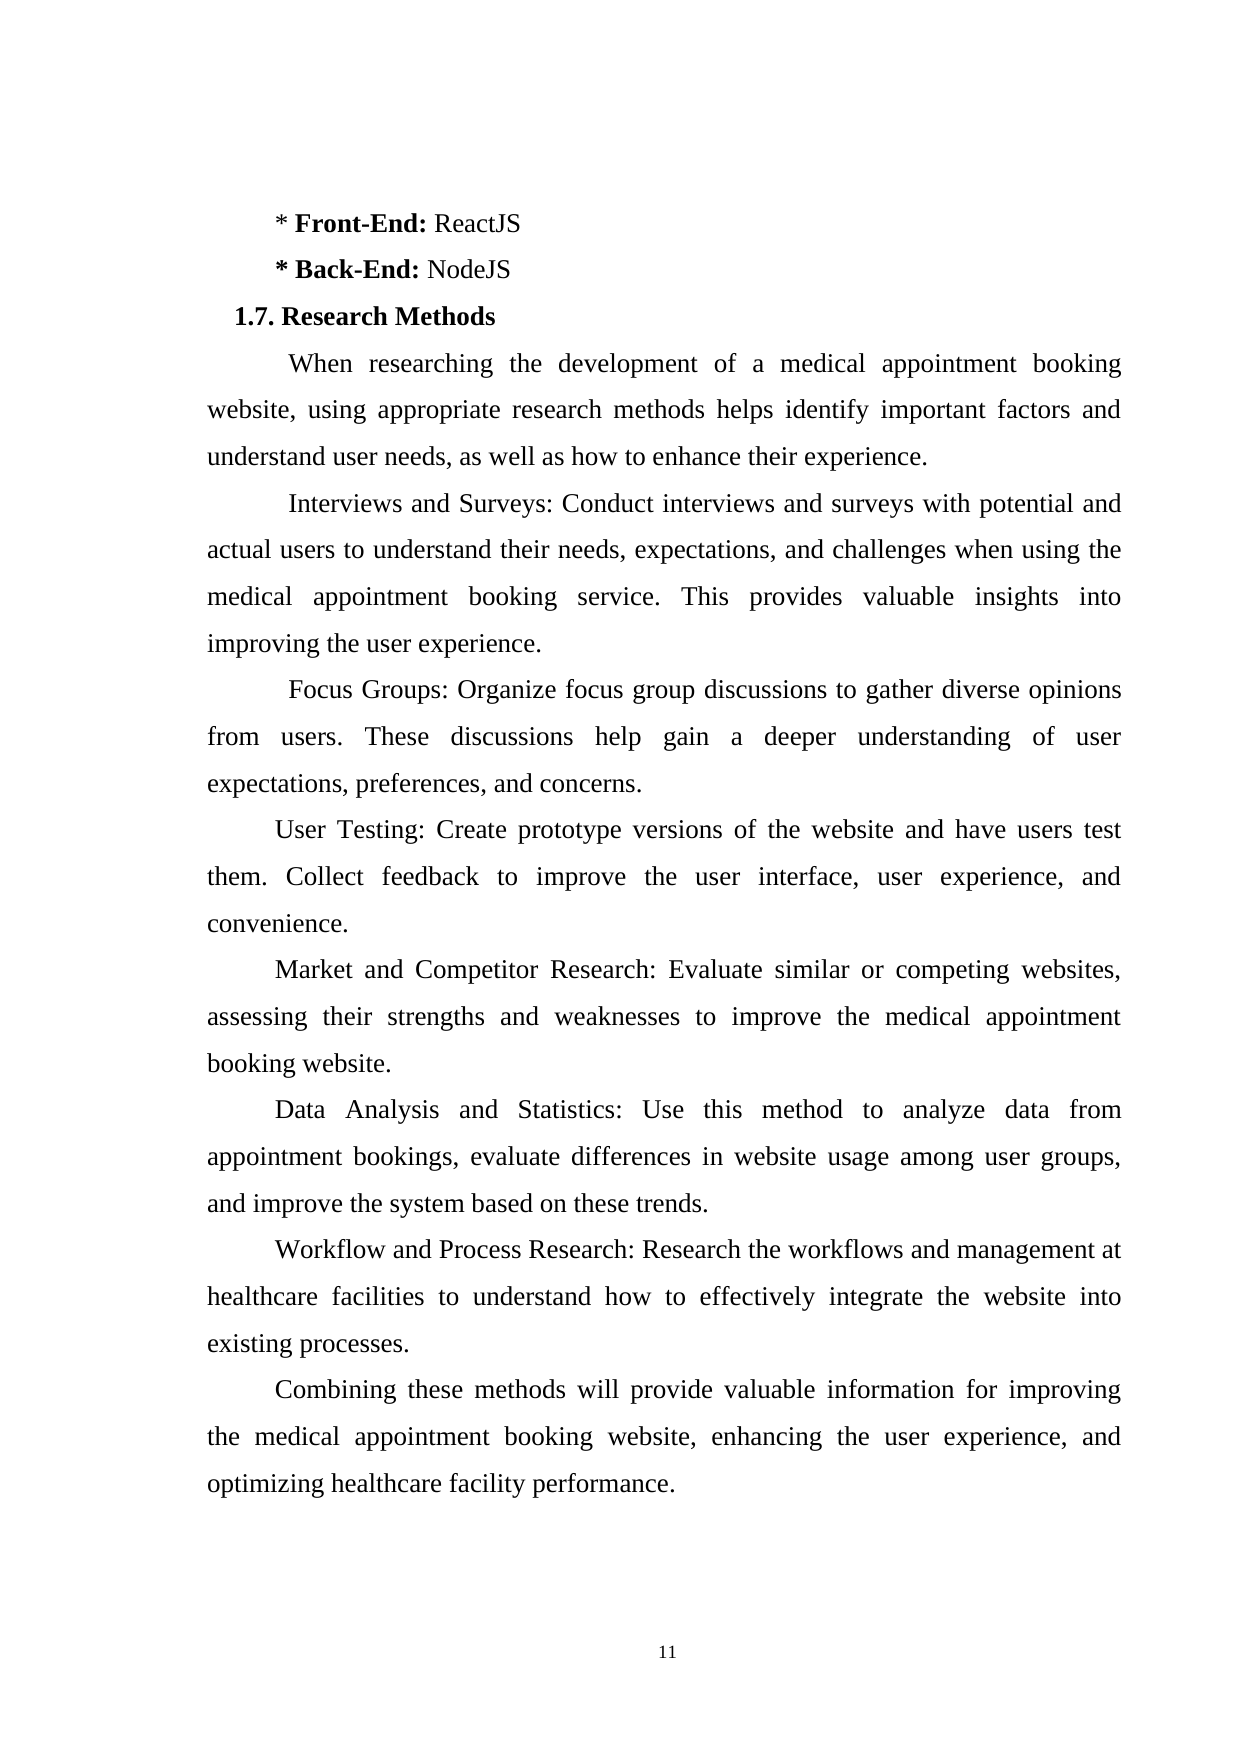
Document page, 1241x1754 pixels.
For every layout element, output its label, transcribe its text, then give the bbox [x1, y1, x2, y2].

text * Front-End: ReactJS [207, 207, 1122, 238]
text Data Analysis and Statistics: Use this method to analyze data from appointment bookings, evaluate differences in website usage among user groups, and improve the system based on these trends. [207, 1093, 1122, 1218]
text * Back-End: NodeJS [207, 253, 1122, 284]
text Interviews and Surveys: Conduct interviews and surveys with potential and actual users to understand their needs, expectations, and challenges when using the medical appointment booking service. This provides valuable insights into improving the user experience. [207, 487, 1122, 658]
text User Testing: Create prototype versions of the website and have users test them. Collect feedback to improve the user interface, user experience, and convenience. [207, 813, 1122, 938]
text When researching the development of a medical appointment booking website, using appropriate research methods helps identify important factors and understand user needs, as well as how to enhance their experience. [207, 347, 1122, 471]
text Market and Competitor Research: Evaluate similar or competing websites, assessing their strengths and weaknesses to improve the medical appointment booking website. [207, 953, 1122, 1078]
text Workflow and Process Research: Research the workflows and management at healthcare facilities to understand how to effectively integrate the website into existing processes. [207, 1233, 1122, 1358]
text Focus Groups: Organize focus group discussions to gather diverse opinions from users. These discussions help gain a deeper understanding of user expectations, preferences, and concerns. [207, 673, 1122, 798]
subtitle 1.7. Research Methods [207, 300, 1122, 331]
text Combining these methods will provide valuable information for improving the medical appointment booking website, enhancing the user experience, and optimizing healthcare facility performance. [207, 1373, 1122, 1498]
